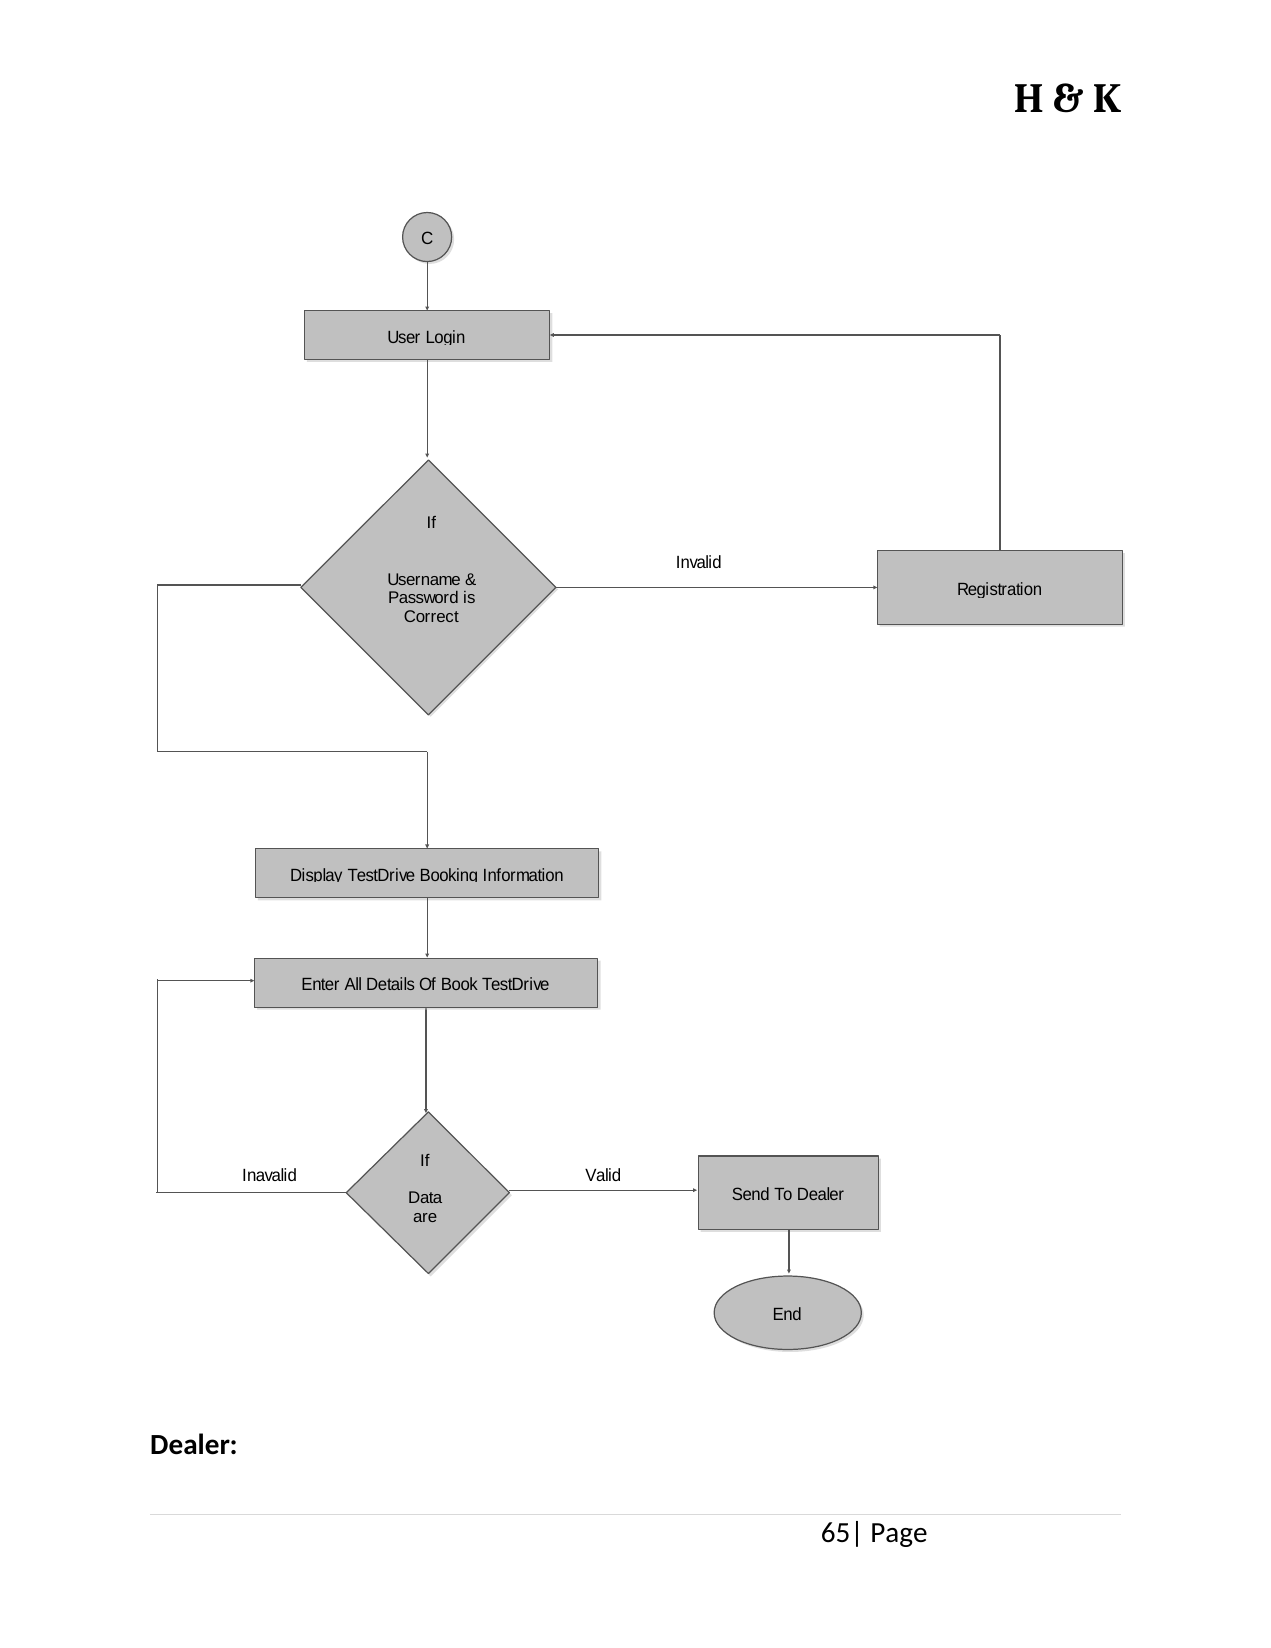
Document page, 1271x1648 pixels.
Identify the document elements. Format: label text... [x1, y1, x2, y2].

text Dealer: [150, 1426, 1121, 1462]
